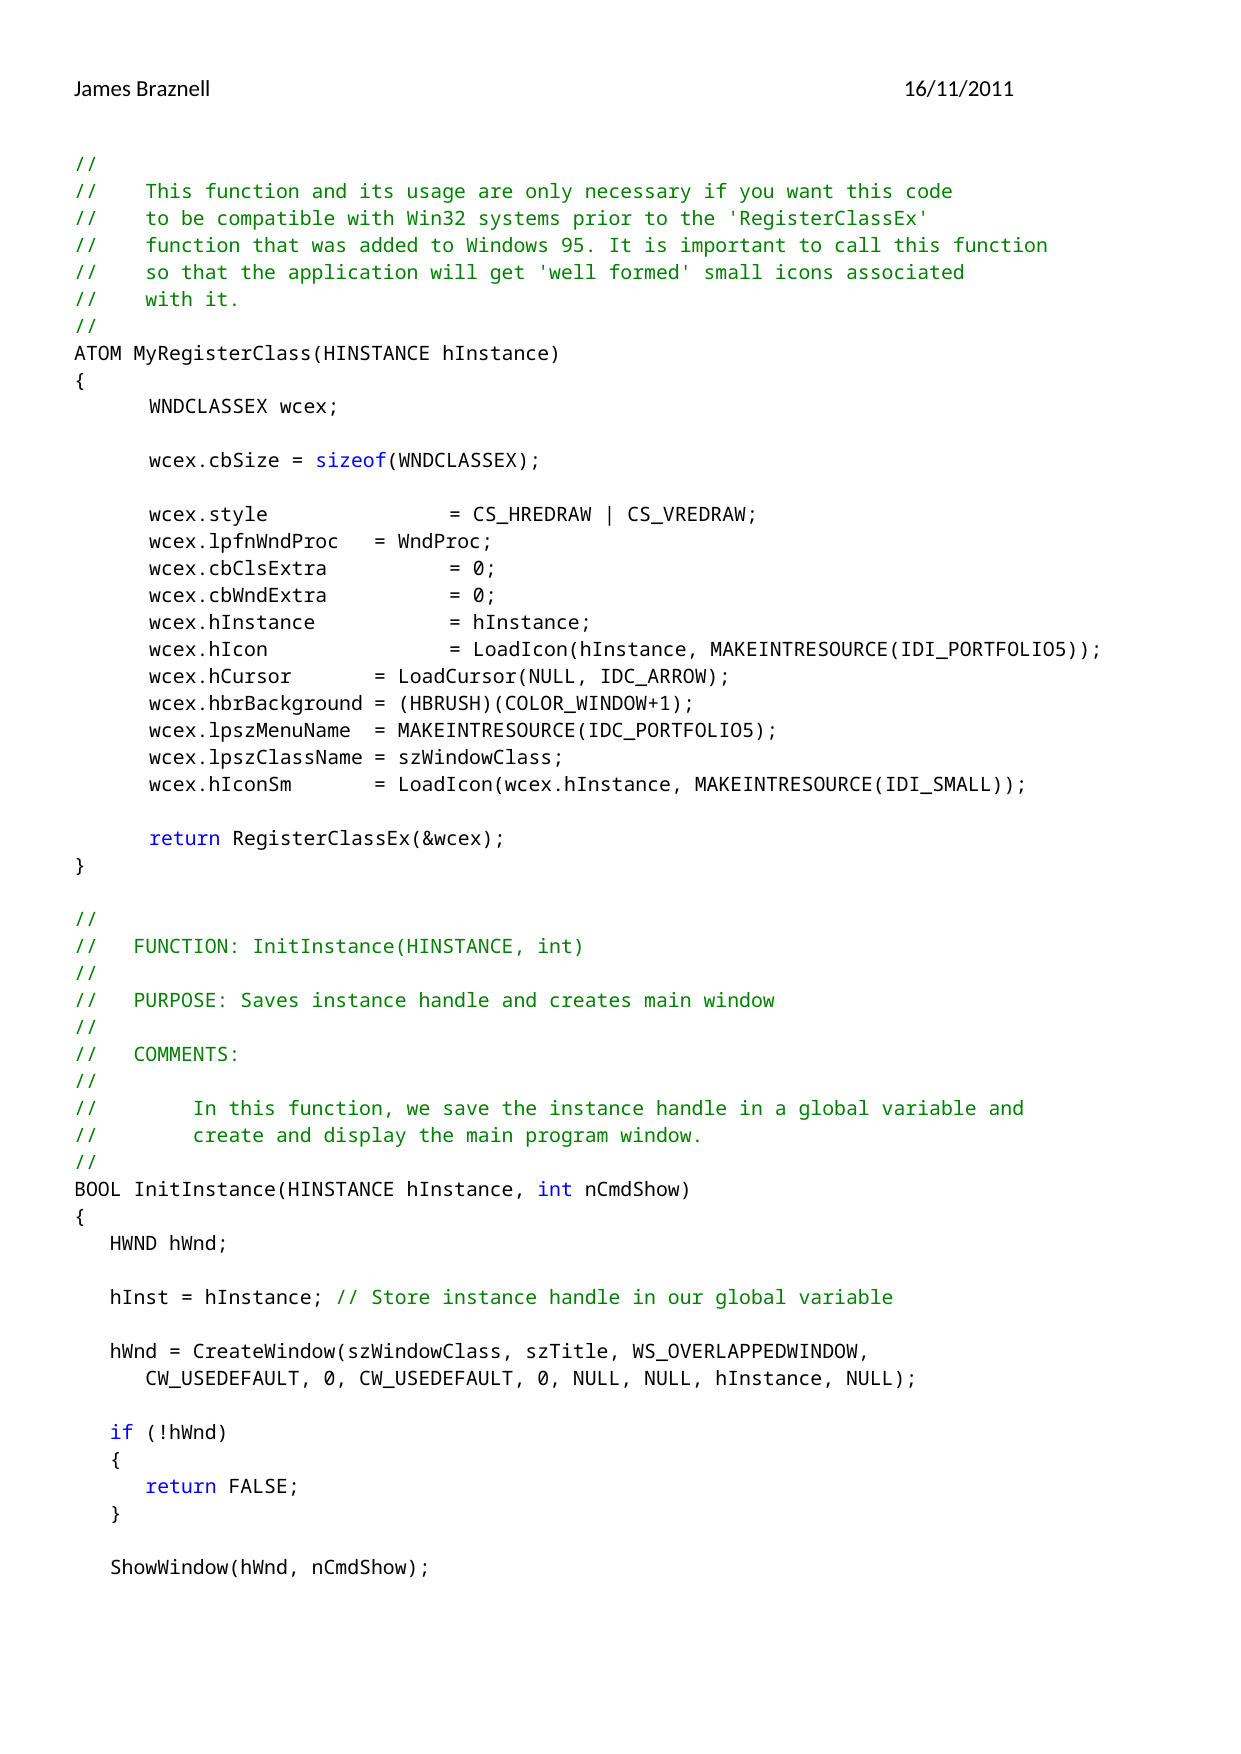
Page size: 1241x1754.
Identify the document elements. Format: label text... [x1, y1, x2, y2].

text BOOL InitInstance(HINSTANCE hInstance, int nCmdShow) [74, 1175, 1167, 1202]
text wcex.hIconSm = LoadIcon(wcex.hInstance, MAKEINTRESOURCE(IDI_SMALL)); [74, 771, 1167, 797]
text wcex.hIcon = LoadIcon(hInstance, MAKEINTRESOURCE(IDI_PORTFOLIO5)); [74, 636, 1167, 663]
text if (!hWnd) [74, 1418, 1167, 1445]
text // [74, 1013, 1167, 1040]
text wcex.lpszMenuName = MAKEINTRESOURCE(IDC_PORTFOLIO5); [74, 717, 1167, 743]
text // In this function, we save the instance handle in a global variable and [74, 1094, 1167, 1121]
text // [74, 150, 1167, 177]
text wcex.lpszClassName = szWindowClass; [74, 743, 1167, 771]
text // [74, 959, 1167, 986]
text return RegisterClassEx(&wcex); [74, 824, 1167, 851]
text wcex.cbClsExtra = 0; [74, 555, 1167, 582]
text // [74, 905, 1167, 932]
text // [74, 1148, 1167, 1175]
text wcex.lpfnWndProc = WndProc; [74, 528, 1167, 555]
text hWnd = CreateWindow(szWindowClass, szTitle, WS_OVERLAPPEDWINDOW, [74, 1337, 1167, 1364]
text wcex.cbSize = sizeof(WNDCLASSEX); [74, 447, 1167, 474]
text wcex.style = CS_HREDRAW | CS_VREDRAW; [74, 501, 1167, 528]
text hInst = hInstance; // Store instance handle in our global variable [74, 1283, 1167, 1310]
text return FALSE; [74, 1472, 1167, 1499]
text // This function and its usage are only necessary if you want this code [74, 177, 1167, 204]
text } [74, 851, 1167, 878]
text wcex.hCursor = LoadCursor(NULL, IDC_ARROW); [74, 663, 1167, 689]
text // PURPOSE: Saves instance handle and creates main window [74, 986, 1167, 1013]
text // function that was added to Windows 95. It is important to call this function [74, 231, 1167, 258]
text // FUNCTION: InitInstance(HINSTANCE, int) [74, 932, 1167, 959]
text wcex.cbWndExtra = 0; [74, 582, 1167, 609]
text } [74, 1499, 1167, 1526]
text wcex.hbrBackground = (HBRUSH)(COLOR_WINDOW+1); [74, 689, 1167, 717]
text { [74, 366, 1167, 393]
text // [74, 312, 1167, 339]
text wcex.hInstance = hInstance; [74, 609, 1167, 636]
text ShowWindow(hWnd, nCmdShow); [74, 1553, 1167, 1580]
text ATOM MyRegisterClass(HINSTANCE hInstance) [74, 339, 1167, 366]
text CW_USEDEFAULT, 0, CW_USEDEFAULT, 0, NULL, NULL, hInstance, NULL); [74, 1364, 1167, 1391]
text HWND hWnd; [74, 1229, 1167, 1256]
text // create and display the main program window. [74, 1121, 1167, 1148]
text // with it. [74, 285, 1167, 312]
text WNDCLASSEX wcex; [74, 393, 1167, 420]
text // COMMENTS: [74, 1040, 1167, 1067]
text // to be compatible with Win32 systems prior to the 'RegisterClassEx' [74, 204, 1167, 231]
text { [74, 1202, 1167, 1229]
text // so that the application will get 'well formed' small icons associated [74, 258, 1167, 285]
text { [74, 1445, 1167, 1472]
text // [74, 1067, 1167, 1094]
